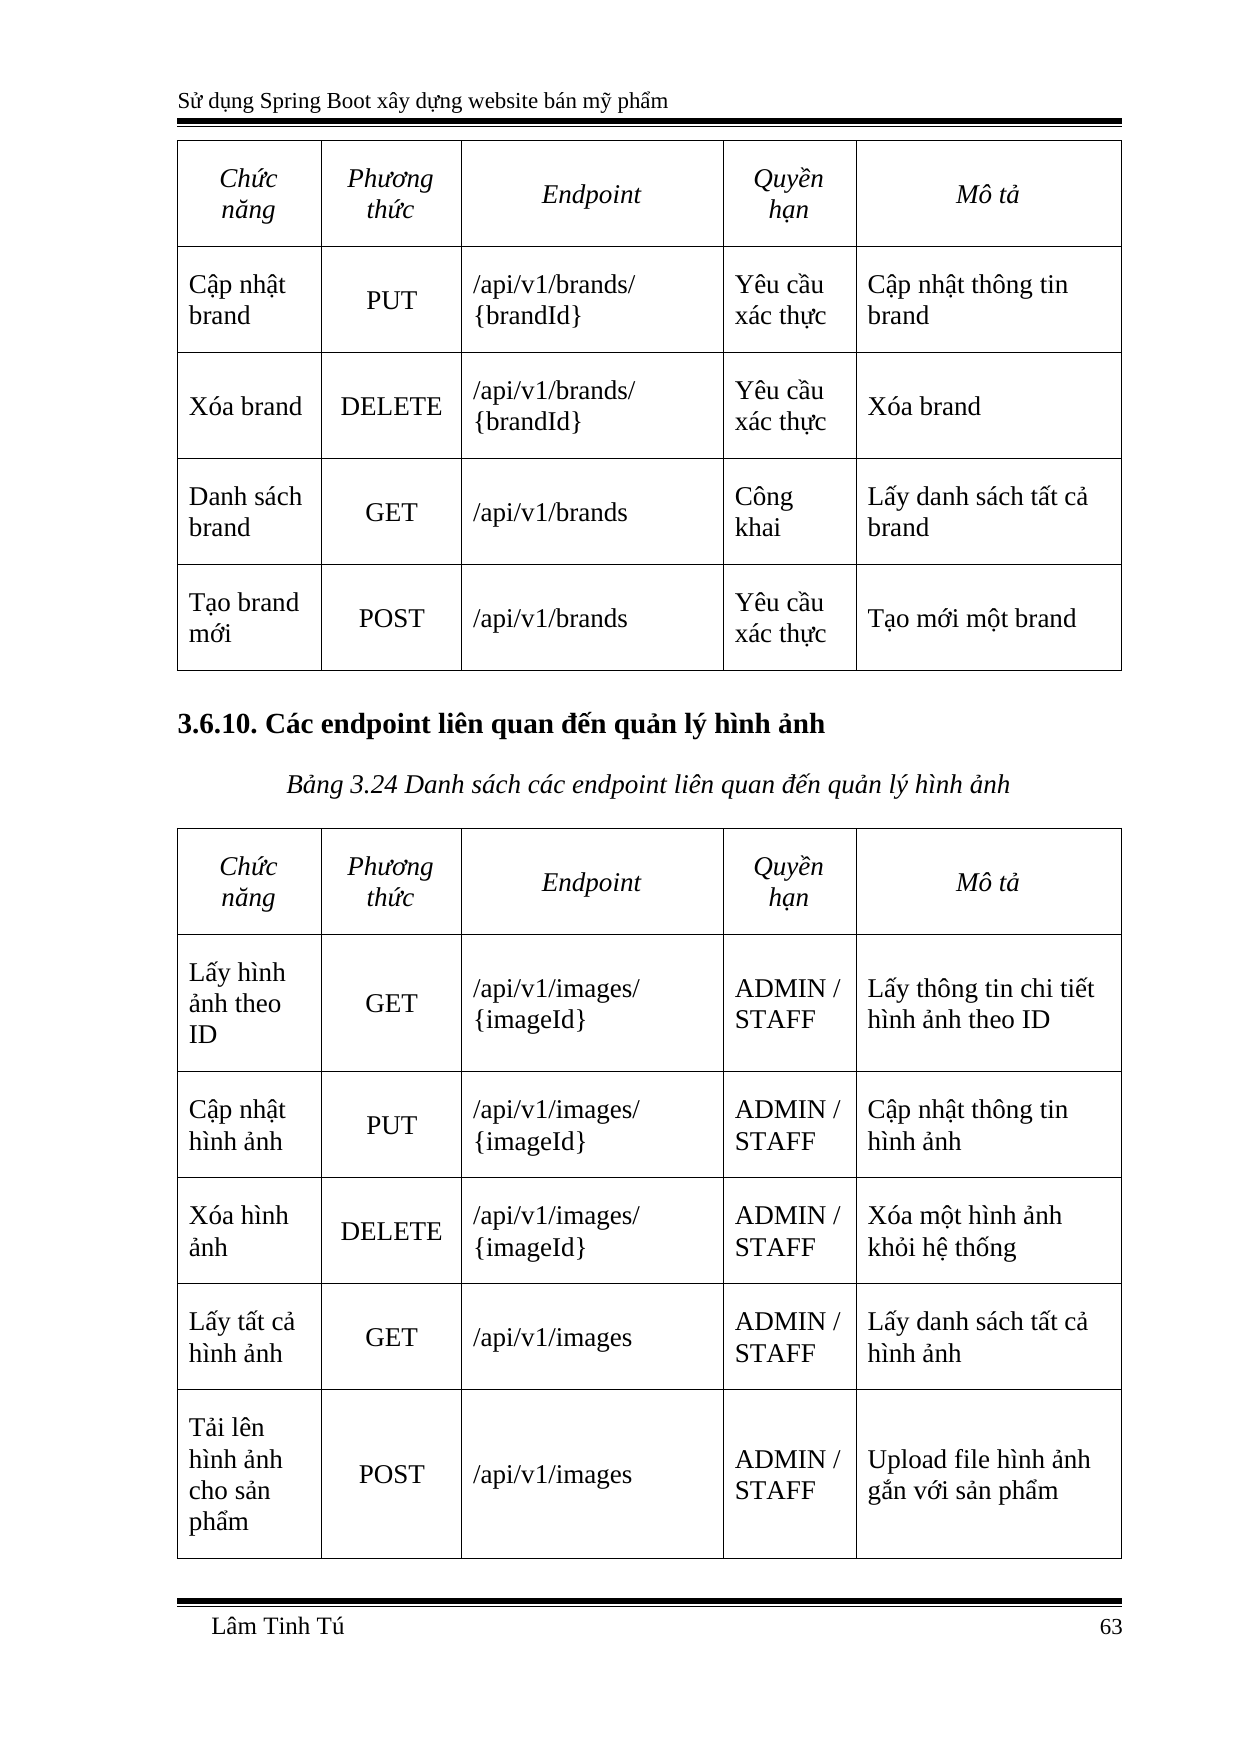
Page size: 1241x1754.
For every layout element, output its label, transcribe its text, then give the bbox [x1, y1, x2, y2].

table_cell Cập nhật hình ảnh [178, 1072, 321, 1177]
table_cell Tạo brand mới [178, 565, 321, 670]
table_cell ADMIN / STAFF [724, 1178, 856, 1283]
table_cell Tải lên hình ảnh cho sản phẩm [178, 1390, 321, 1557]
table_cell /api/v1/images [462, 1390, 723, 1557]
table_cell Lấy thông tin chi tiết hình ảnh theo ID [857, 935, 1121, 1071]
table_cell ADMIN / STAFF [724, 1072, 856, 1177]
table_header Endpoint [462, 829, 723, 934]
table_cell Lấy hình ảnh theo ID [178, 935, 321, 1071]
table_cell Lấy danh sách tất cả hình ảnh [857, 1284, 1121, 1389]
subtitle Các endpoint liên quan đến quản lý hình ảnh [177, 706, 1122, 739]
table_cell /api/v1/images/{imageId} [462, 1178, 723, 1283]
table_cell /api/v1/brands/{brandId} [462, 247, 723, 352]
table_cell Cập nhật brand [178, 247, 321, 352]
table_cell GET [322, 935, 461, 1071]
table_header Endpoint [462, 141, 723, 246]
table_header Chức năng [178, 141, 321, 246]
table_cell ADMIN / STAFF [724, 1390, 856, 1557]
table_cell Lấy danh sách tất cả brand [857, 459, 1121, 564]
table_cell DELETE [322, 353, 461, 458]
table_cell PUT [322, 1072, 461, 1177]
table_cell Xóa một hình ảnh khỏi hệ thống [857, 1178, 1121, 1283]
table_cell POST [322, 565, 461, 670]
table_cell POST [322, 1390, 461, 1557]
table_cell Yêu cầu xác thực [724, 565, 856, 670]
table_cell PUT [322, 247, 461, 352]
table_header Mô tả [857, 141, 1121, 246]
table_cell Cập nhật thông tin hình ảnh [857, 1072, 1121, 1177]
table_cell Yêu cầu xác thực [724, 247, 856, 352]
table_cell Lấy tất cả hình ảnh [178, 1284, 321, 1389]
table_cell GET [322, 459, 461, 564]
table_cell /api/v1/brands [462, 459, 723, 564]
table_cell Xóa brand [857, 353, 1121, 458]
table_cell Danh sách brand [178, 459, 321, 564]
table_cell /api/v1/images/{imageId} [462, 935, 723, 1071]
table_header Quyền hạn [724, 829, 856, 934]
table_cell Công khai [724, 459, 856, 564]
table_cell /api/v1/brands/{brandId} [462, 353, 723, 458]
table_cell Cập nhật thông tin brand [857, 247, 1121, 352]
table_header Phương thức [322, 141, 461, 246]
table_cell Xóa brand [178, 353, 321, 458]
table_cell /api/v1/images [462, 1284, 723, 1389]
table_cell Upload file hình ảnh gắn với sản phẩm [857, 1390, 1121, 1557]
table_cell ADMIN / STAFF [724, 935, 856, 1071]
table_cell GET [322, 1284, 461, 1389]
table_cell DELETE [322, 1178, 461, 1283]
table_cell Tạo mới một brand [857, 565, 1121, 670]
table_header Phương thức [322, 829, 461, 934]
table_header Mô tả [857, 829, 1121, 934]
table_header Quyền hạn [724, 141, 856, 246]
table_cell Yêu cầu xác thực [724, 353, 856, 458]
table_cell /api/v1/images/{imageId} [462, 1072, 723, 1177]
table_cell ADMIN / STAFF [724, 1284, 856, 1389]
table_cell /api/v1/brands [462, 565, 723, 670]
table_cell Xóa hình ảnh [178, 1178, 321, 1283]
table_header Chức năng [178, 829, 321, 934]
